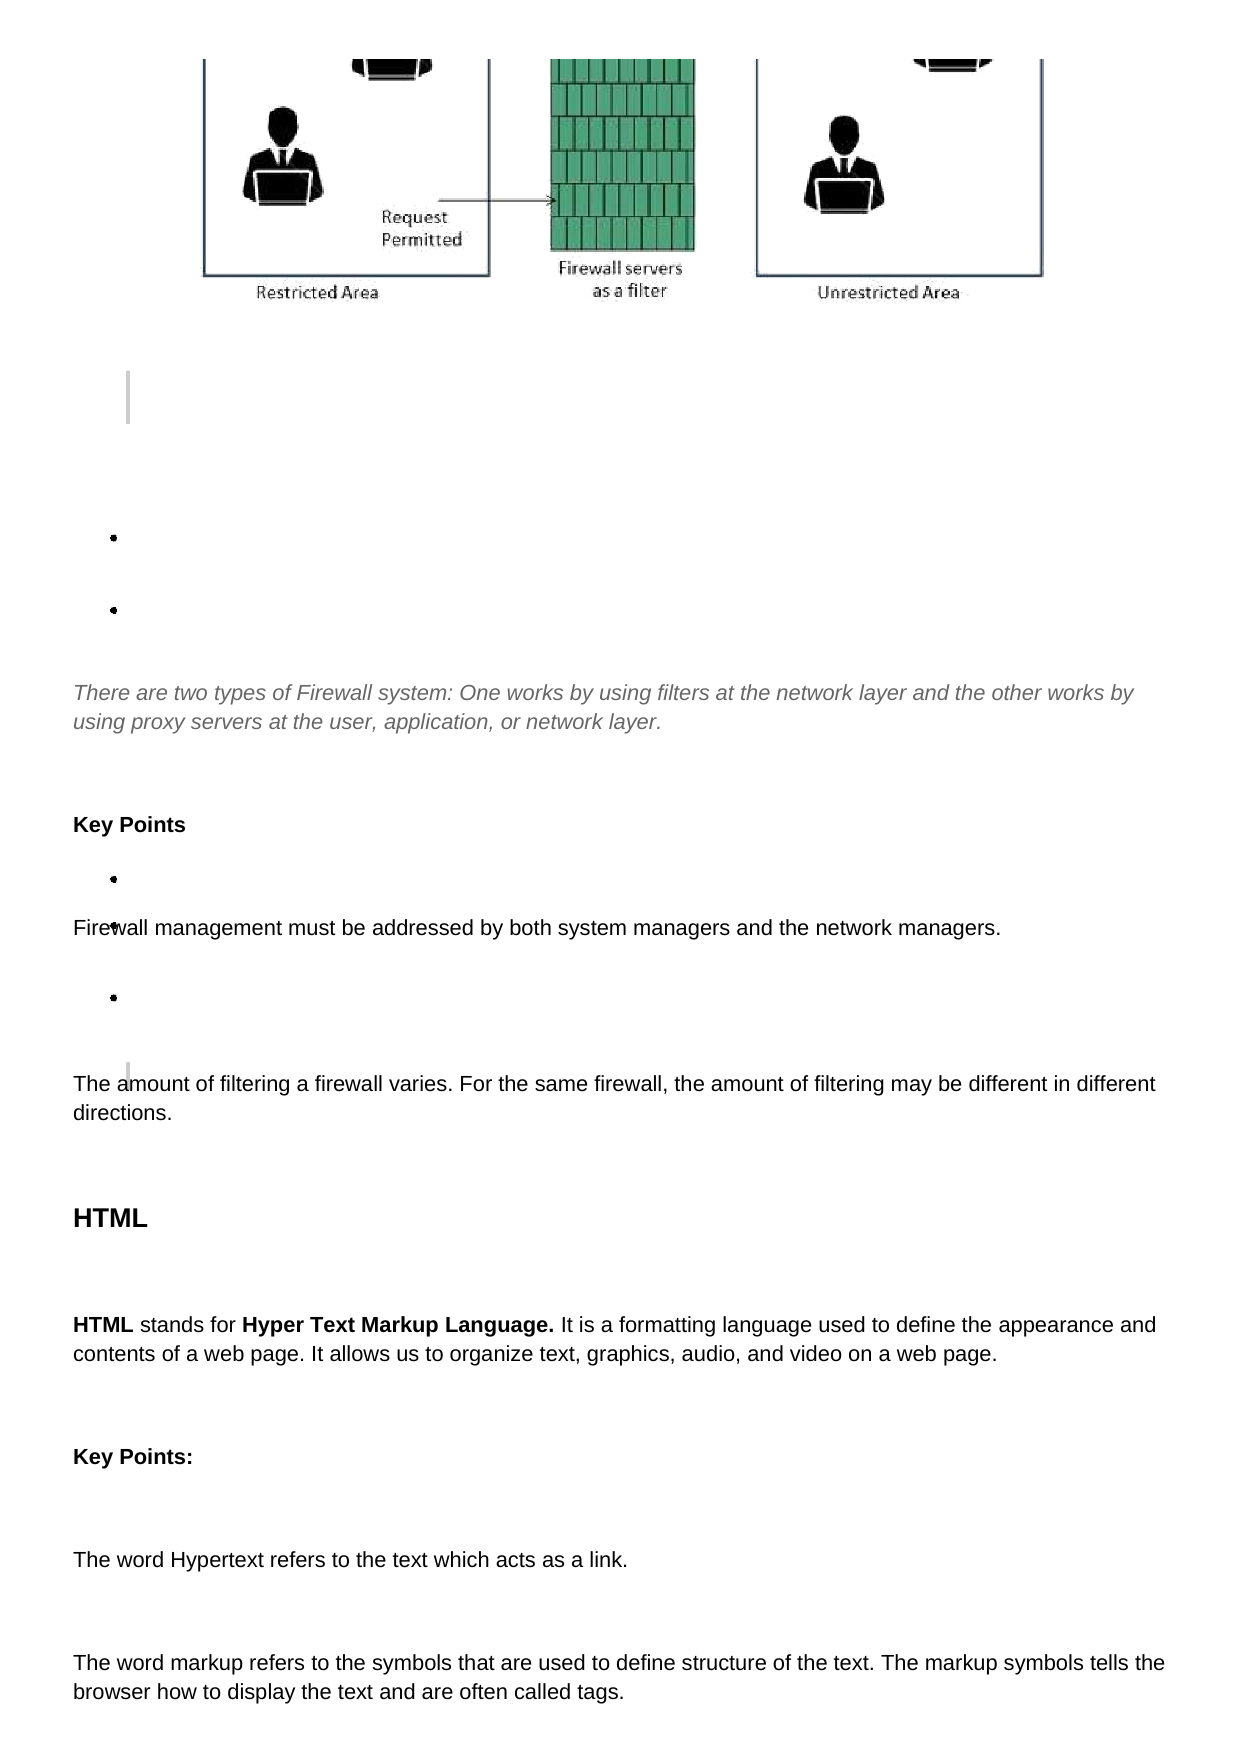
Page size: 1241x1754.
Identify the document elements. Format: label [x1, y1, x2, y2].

picture [95, 1689, 101, 1696]
picture [462, 1689, 468, 1696]
picture [172, 1689, 178, 1696]
picture [71, 59, 1168, 1696]
picture [212, 1689, 218, 1696]
